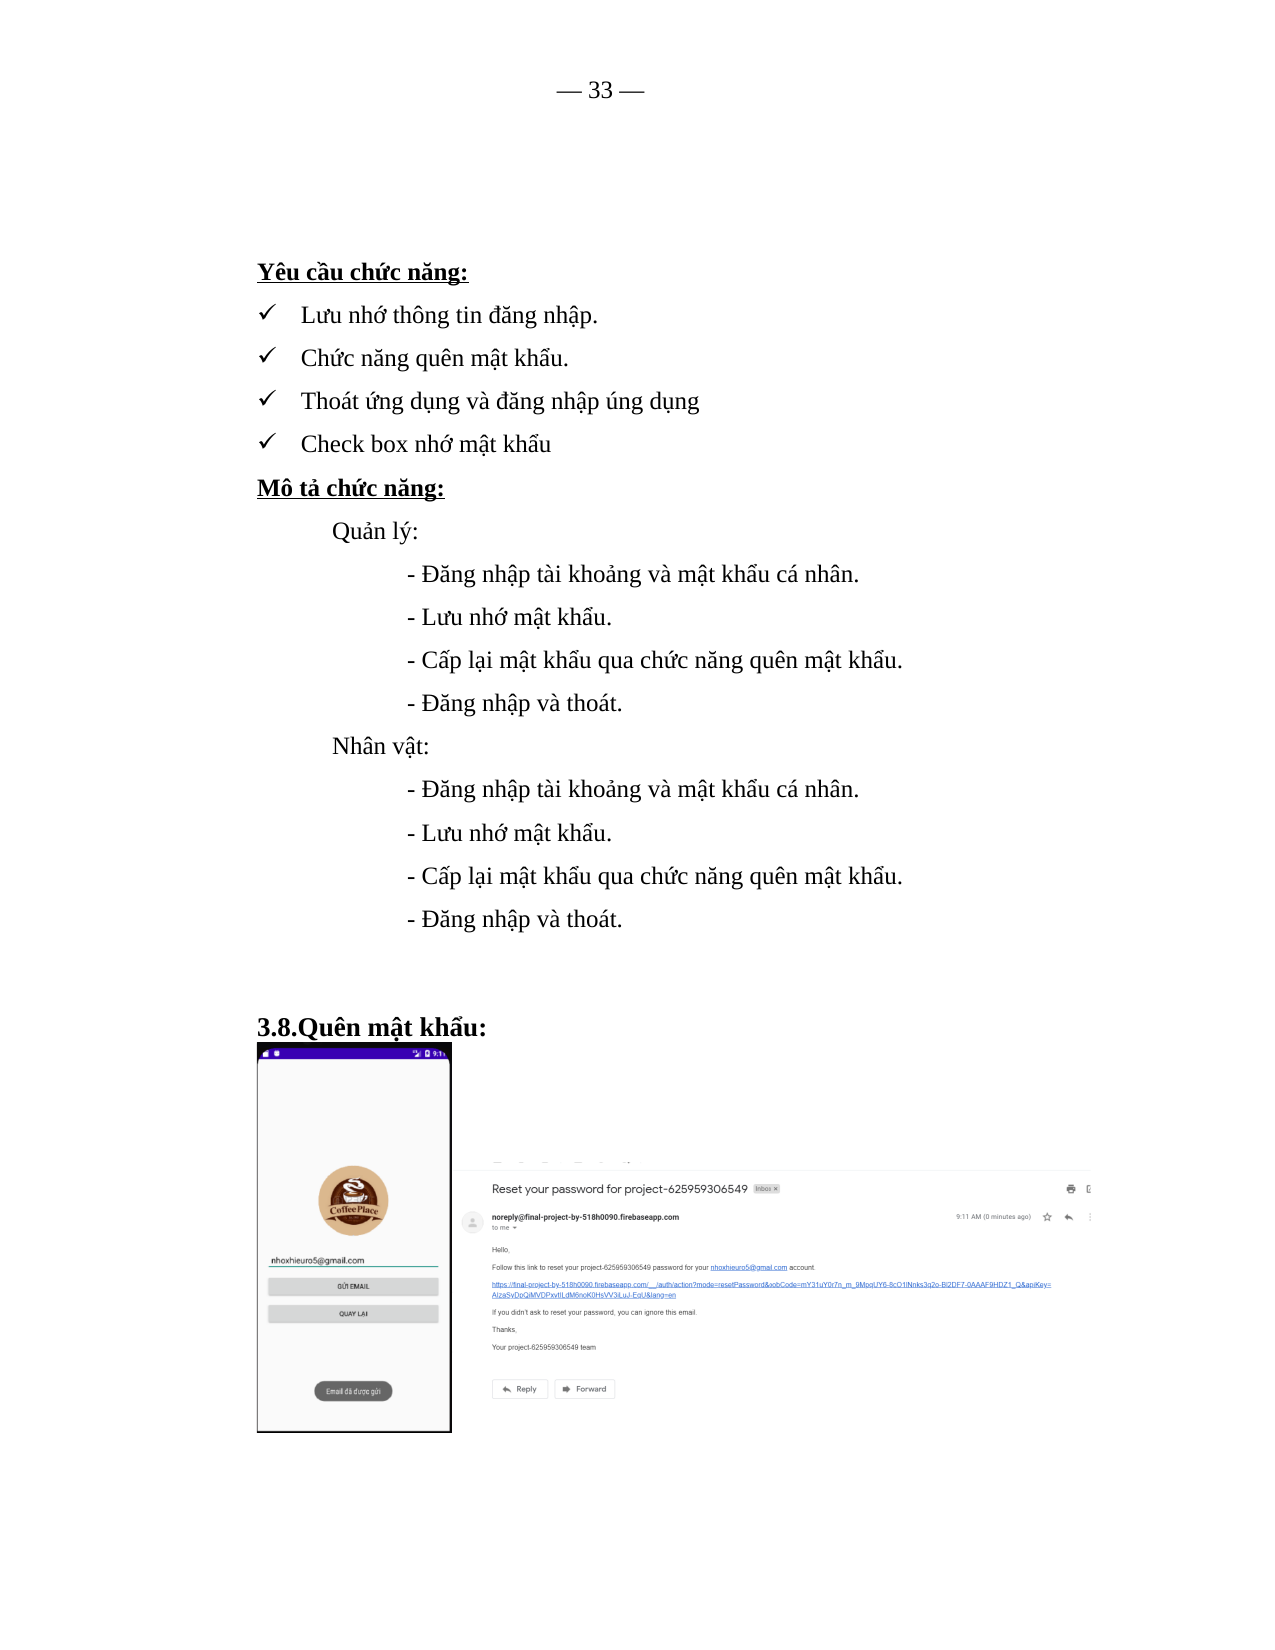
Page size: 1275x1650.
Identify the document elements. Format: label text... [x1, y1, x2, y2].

text - Đăng nhập và thoát. [257, 688, 1157, 717]
text Quản lý: [257, 516, 1157, 544]
list Lưu nhớ thông tin đăng nhập. [257, 300, 1157, 329]
text Nhân vật: [257, 731, 1157, 760]
subtitle 3.8.Quên mật khẩu: [257, 1011, 1157, 1042]
text - Đăng nhập và thoát. [257, 904, 1157, 933]
list Check box nhớ mật khẩu [257, 429, 1157, 458]
text - Đăng nhập tài khoảng và mật khẩu cá nhân. [257, 559, 1157, 588]
text - Lưu nhớ mật khẩu. [257, 602, 1157, 631]
text - Lưu nhớ mật khẩu. [257, 818, 1157, 846]
text - Đăng nhập tài khoảng và mật khẩu cá nhân. [257, 774, 1157, 803]
text - Cấp lại mật khẩu qua chức năng quên mật khẩu. [257, 861, 1157, 889]
picture [256, 1042, 1091, 1433]
text - Cấp lại mật khẩu qua chức năng quên mật khẩu. [257, 645, 1157, 674]
list Thoát ứng dụng và đăng nhập úng dụng [257, 386, 1157, 415]
list Chức năng quên mật khẩu. [257, 343, 1157, 372]
text Mô tả chức năng: [257, 473, 1157, 501]
text Yêu cầu chức năng: [257, 257, 1157, 286]
